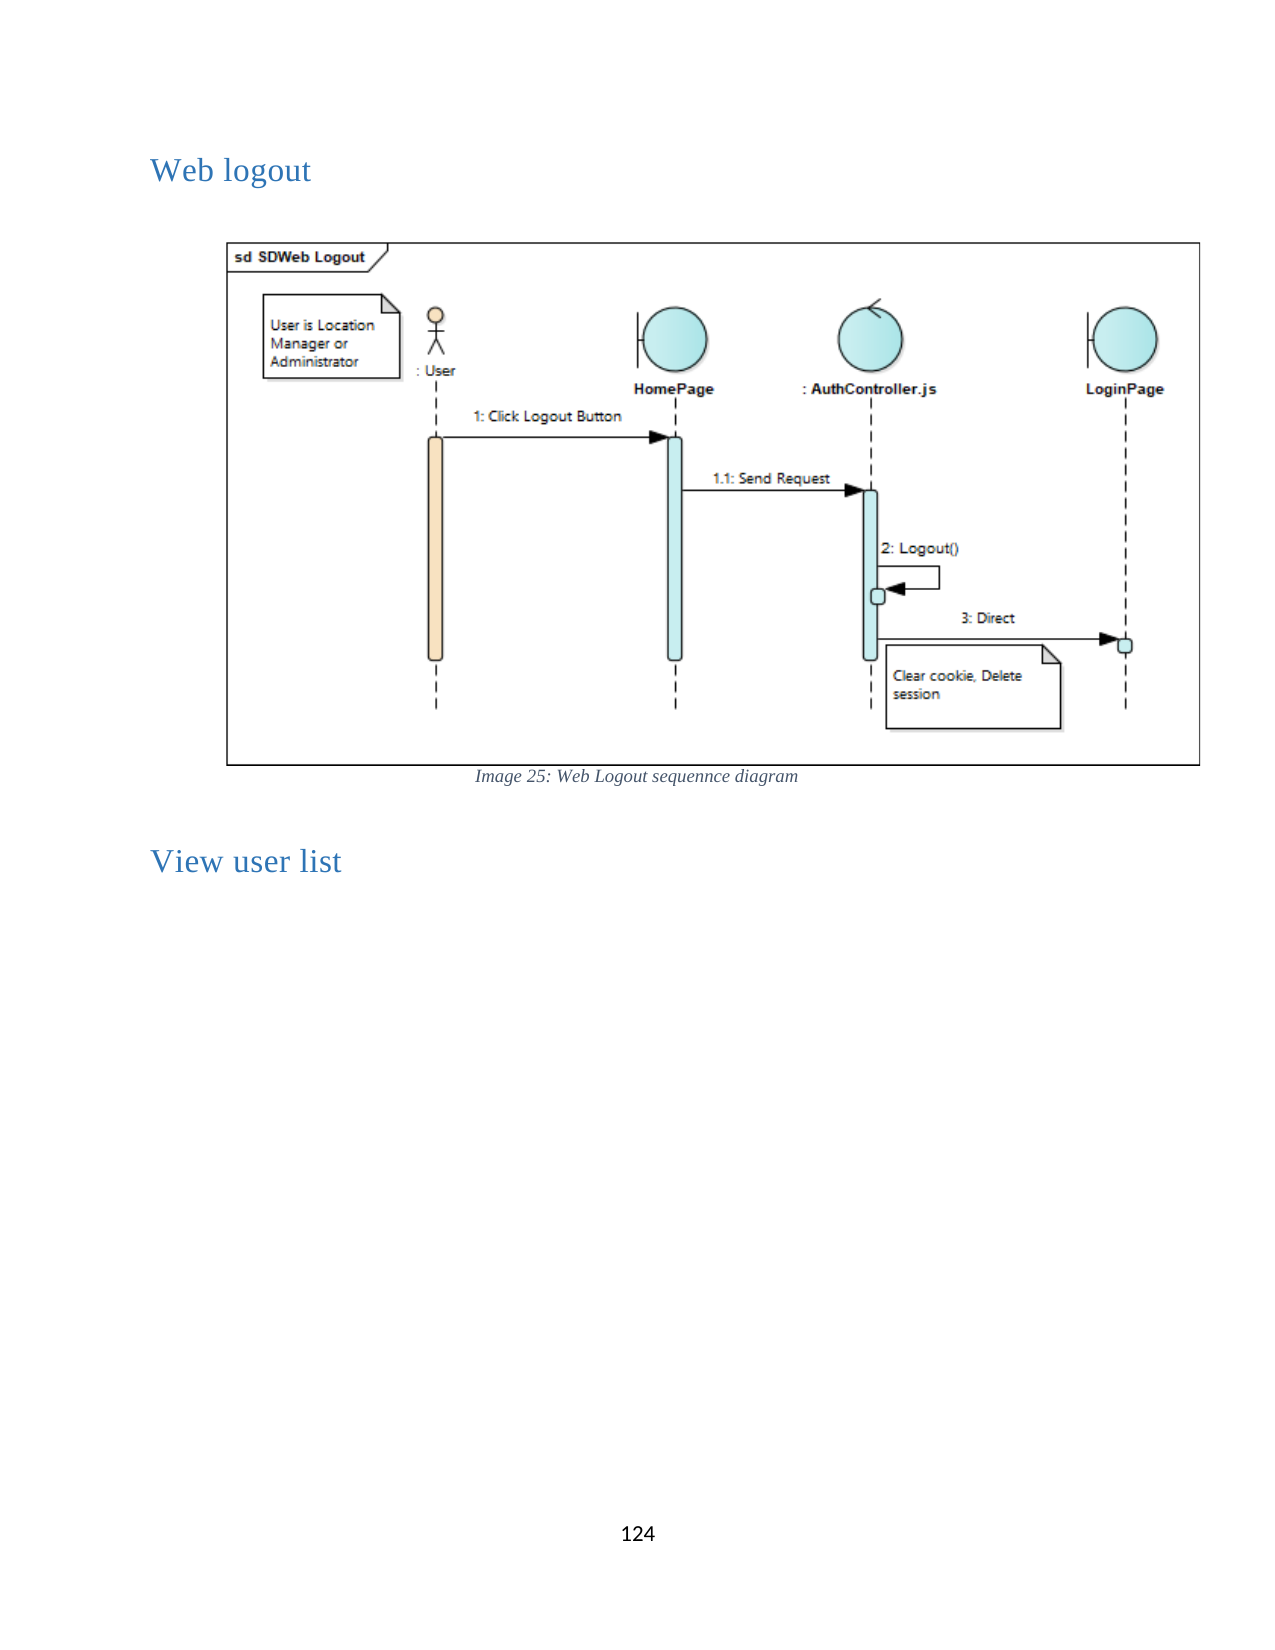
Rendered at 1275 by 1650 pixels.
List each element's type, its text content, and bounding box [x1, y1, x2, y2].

title Web logout [150, 150, 1125, 188]
title View user list [150, 841, 1125, 880]
picture [225, 241, 1200, 766]
text Image 25: Web Logout sequennce diagram [150, 765, 1125, 787]
